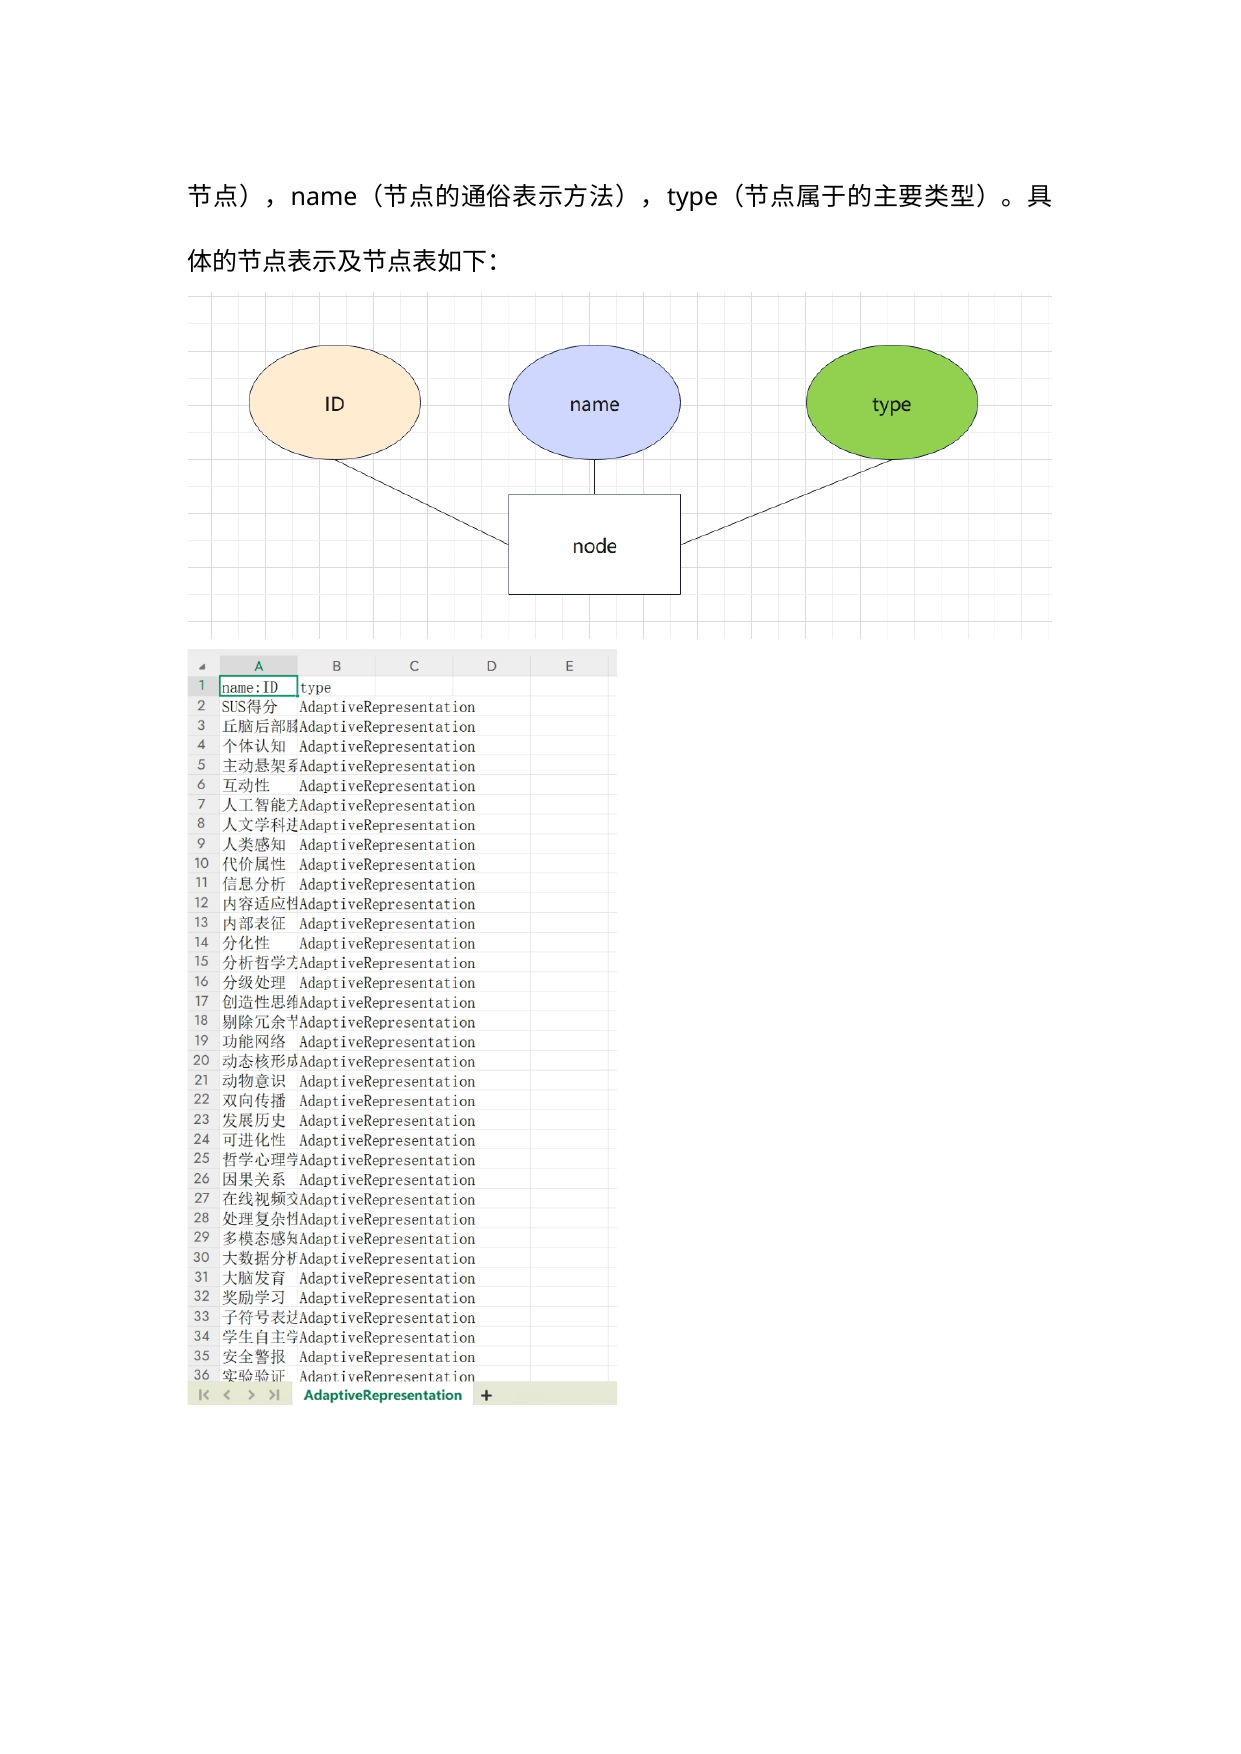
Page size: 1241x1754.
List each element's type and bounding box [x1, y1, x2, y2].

list [187, 162, 1053, 292]
picture [187, 292, 1053, 639]
picture [187, 649, 618, 1405]
